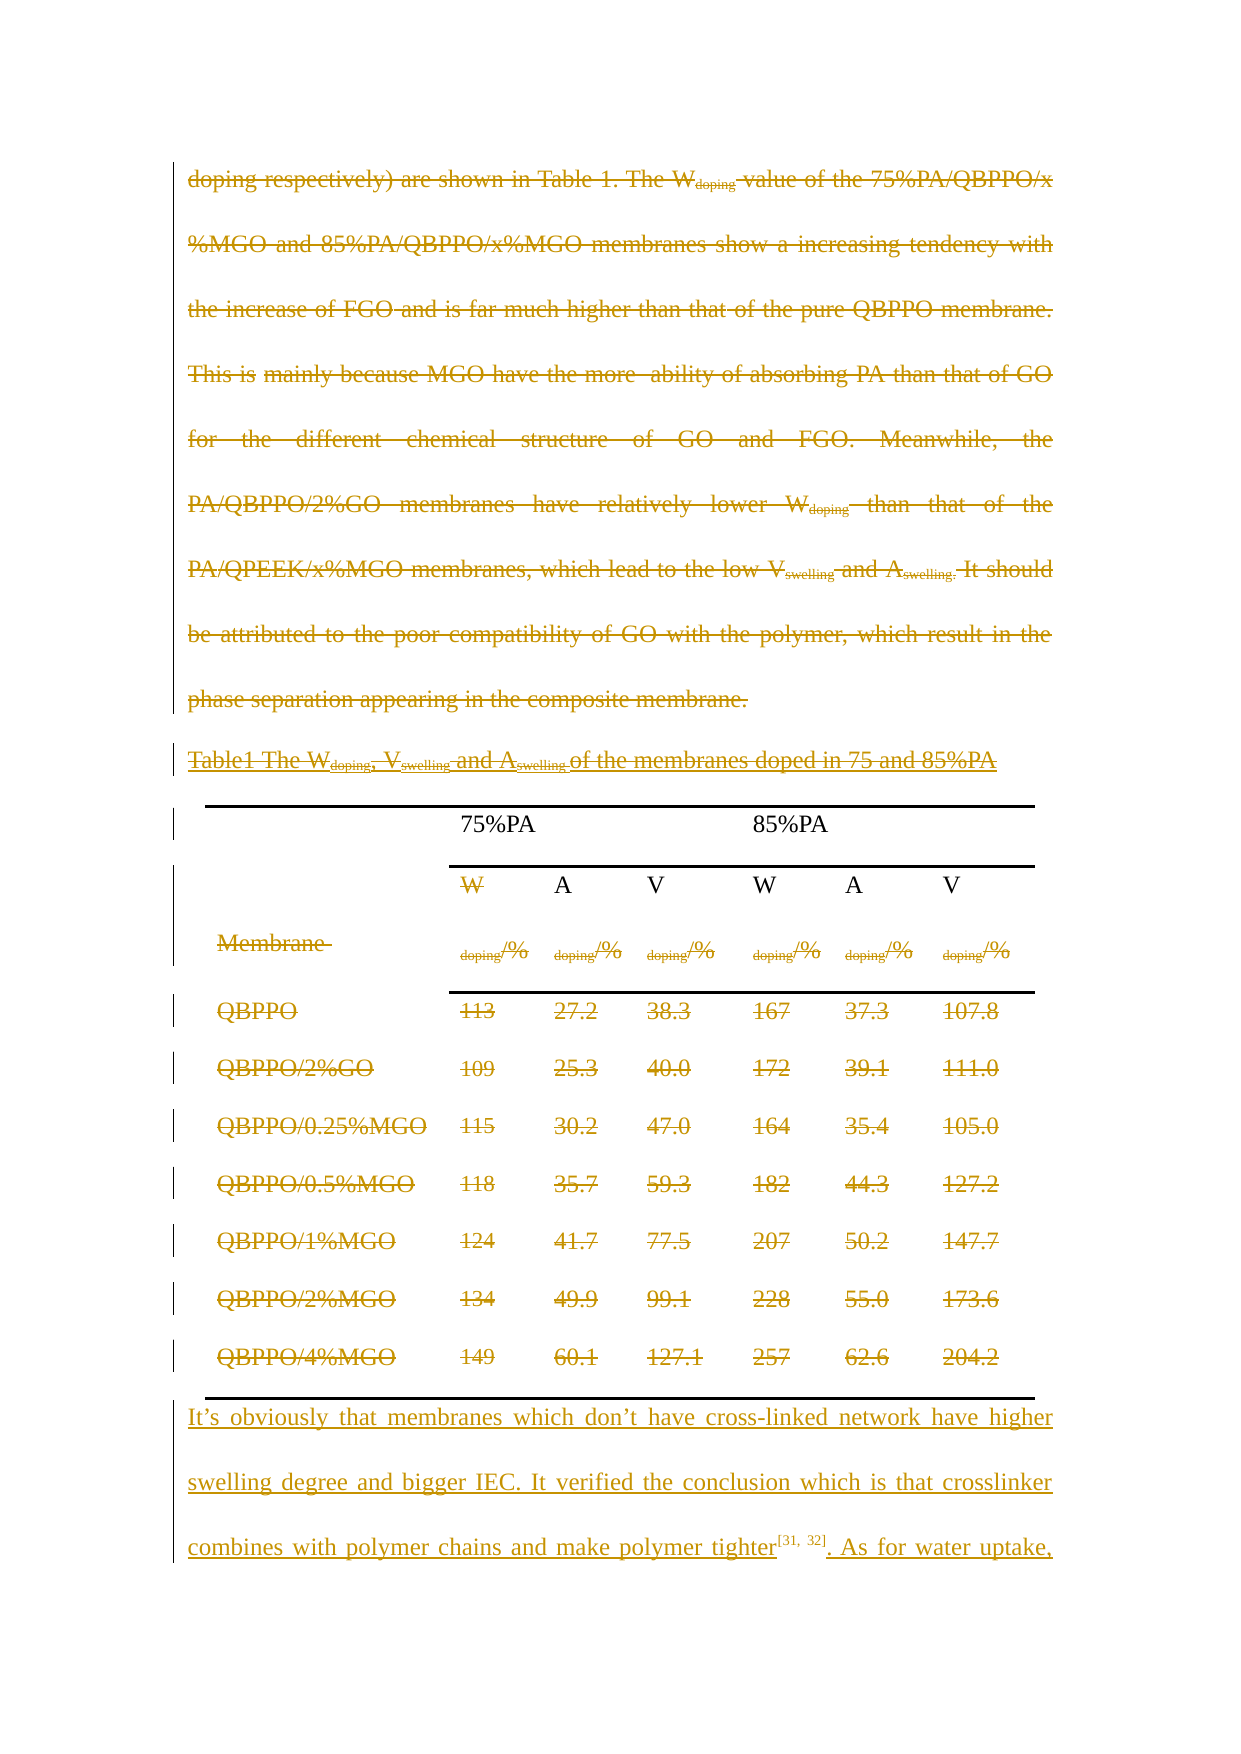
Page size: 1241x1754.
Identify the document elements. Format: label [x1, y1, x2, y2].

table_cell [741, 994, 834, 1052]
table_cell [543, 1167, 635, 1224]
table_cell [543, 994, 635, 1052]
table_cell [543, 1282, 635, 1340]
table_cell [741, 1282, 834, 1340]
table_cell [741, 1340, 834, 1397]
table_cell [205, 1052, 449, 1109]
table_cell [543, 1109, 635, 1167]
table_cell [931, 1340, 1035, 1397]
table_cell [931, 868, 1035, 991]
table_cell [205, 1109, 449, 1167]
table_cell [449, 1109, 543, 1167]
table_cell [834, 1052, 931, 1109]
table_cell [931, 1282, 1035, 1340]
table_cell [931, 994, 1035, 1052]
table_cell [205, 991, 449, 1052]
table_cell [741, 1167, 834, 1224]
table_cell [449, 1225, 543, 1282]
table_cell [205, 1167, 449, 1224]
table_cell [449, 1282, 543, 1340]
table_cell [834, 994, 931, 1052]
table_cell [834, 1109, 931, 1167]
table_cell [931, 1109, 1035, 1167]
table_cell [931, 1167, 1035, 1224]
table_cell [635, 1282, 741, 1340]
table_header [741, 808, 1035, 865]
table_cell [931, 1225, 1035, 1282]
table_header [449, 808, 741, 865]
table_cell [543, 868, 635, 991]
table_cell [635, 1109, 741, 1167]
table_cell [543, 1340, 635, 1397]
table_cell [543, 1225, 635, 1282]
table_cell [635, 1167, 741, 1224]
table_cell [741, 1225, 834, 1282]
table_cell [834, 1167, 931, 1224]
table_cell [834, 1282, 931, 1340]
table_cell [635, 1225, 741, 1282]
table_cell [449, 1340, 543, 1397]
table_cell [635, 994, 741, 1052]
table_cell [635, 1052, 741, 1109]
table_cell [449, 1167, 543, 1224]
table_cell [834, 868, 931, 991]
table_cell [635, 868, 741, 991]
table_cell [449, 994, 543, 1052]
table_cell [741, 1052, 834, 1109]
table_cell [741, 868, 834, 991]
table_cell [449, 868, 543, 991]
table_cell [834, 1340, 931, 1397]
table_cell [741, 1109, 834, 1167]
table_cell [834, 1225, 931, 1282]
table_cell [205, 1340, 449, 1397]
table_cell [635, 1340, 741, 1397]
table_cell [931, 1052, 1035, 1109]
table_cell [205, 1225, 449, 1282]
table_header [205, 808, 449, 991]
table_cell [205, 1282, 449, 1340]
table_cell [543, 1052, 635, 1109]
table_cell [449, 1052, 543, 1109]
